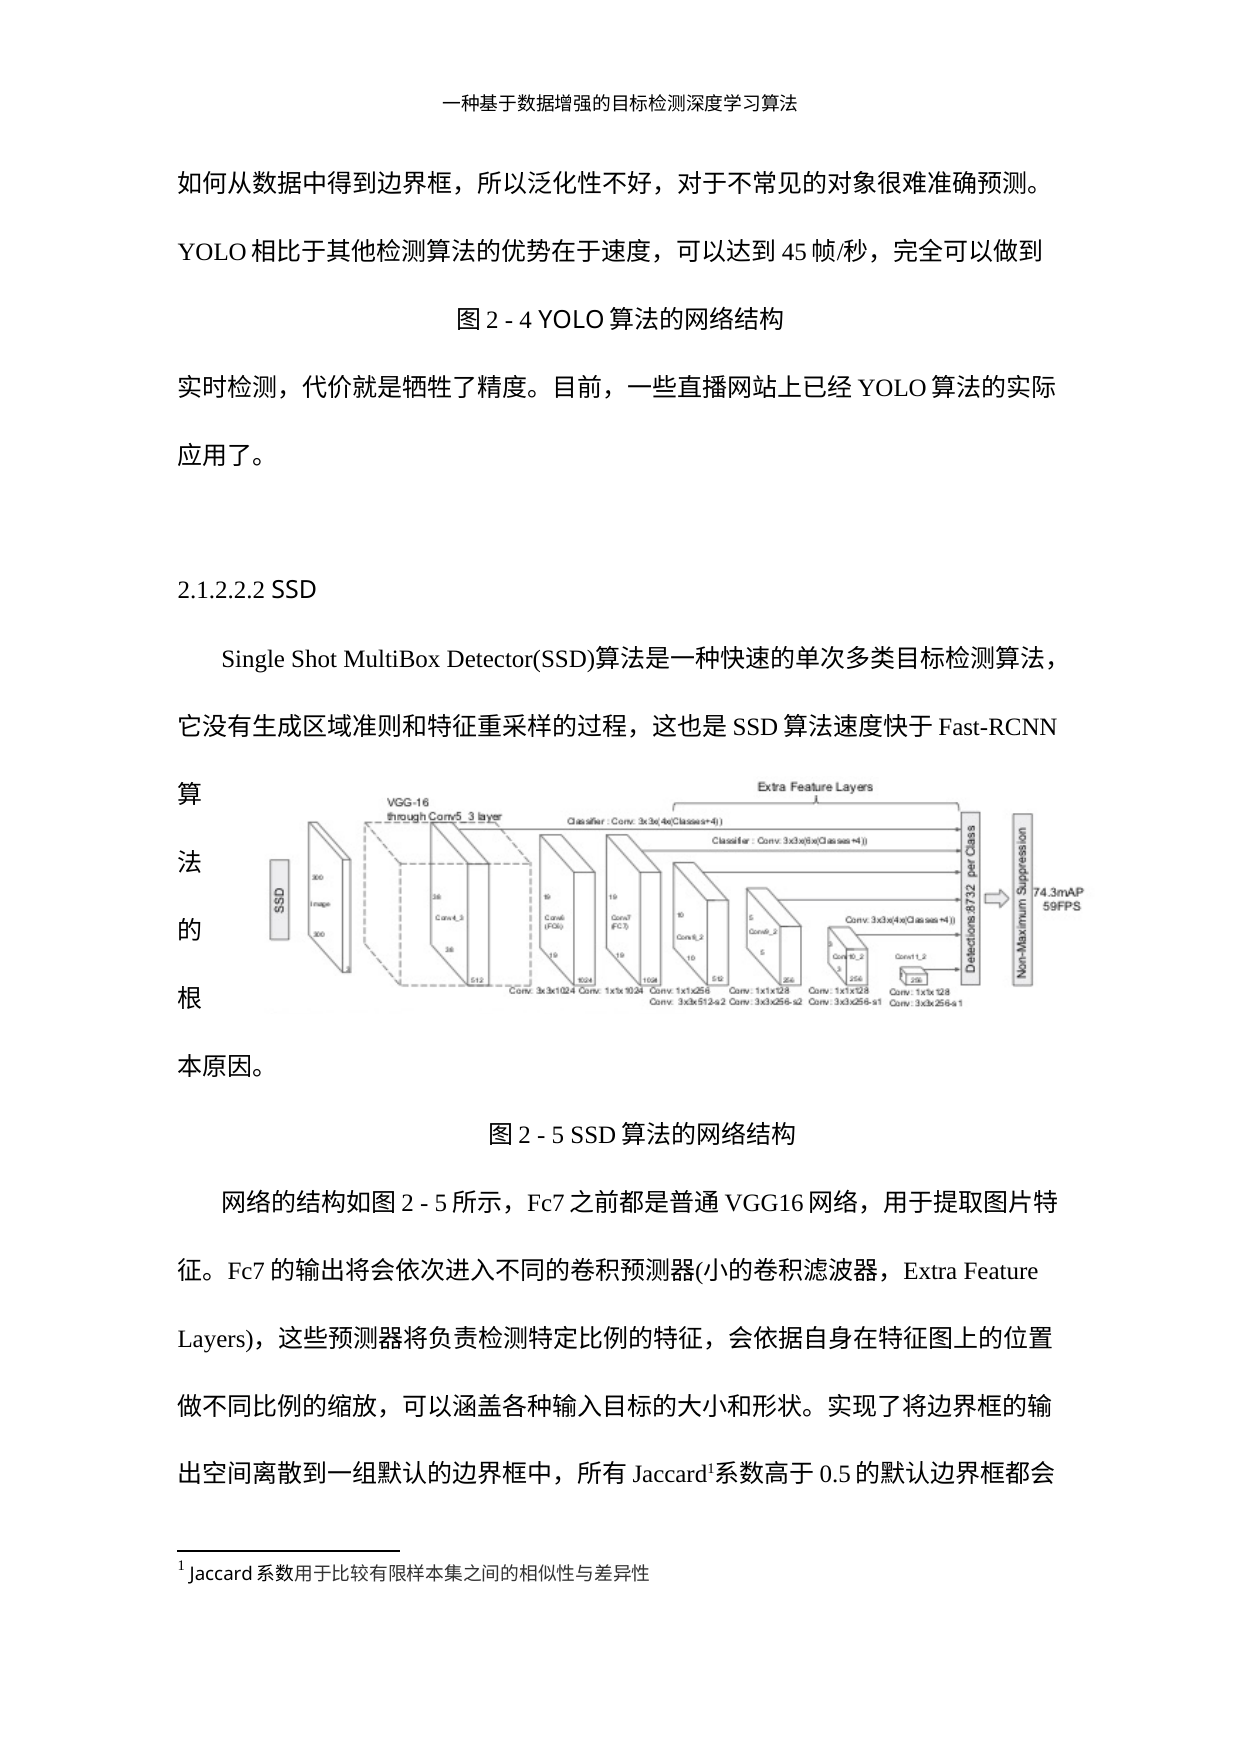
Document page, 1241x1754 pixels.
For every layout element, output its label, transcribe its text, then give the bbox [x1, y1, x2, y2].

picture [221, 776, 1100, 1014]
text 图2 - 4 YOLO算法的网络结构 [177, 283, 1063, 351]
text 图2 - 5 SSD算法的网络结构 [177, 1098, 1063, 1166]
text 2.1.2.2.2 SSD [177, 555, 1063, 623]
text YOLO算法缺点在于对于边界框的预测施加了较强的空间约束，每个网格只计算2个检测盒，只识别一个类。这样就限制了预测目标的数量。由于学习的是如何从数据中得到边界框，所以泛化性不好，对于不常见的对象很难准确预测。YOLO相比于其他检测算法的优势在于速度，可以达到45帧/秒，完全可以做到 [177, 148, 1063, 283]
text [177, 1166, 1063, 1506]
text 实时检测，代价就是牺牲了精度。目前，一些直播网站上已经YOLO算法的实际应用了。 [177, 351, 1063, 487]
